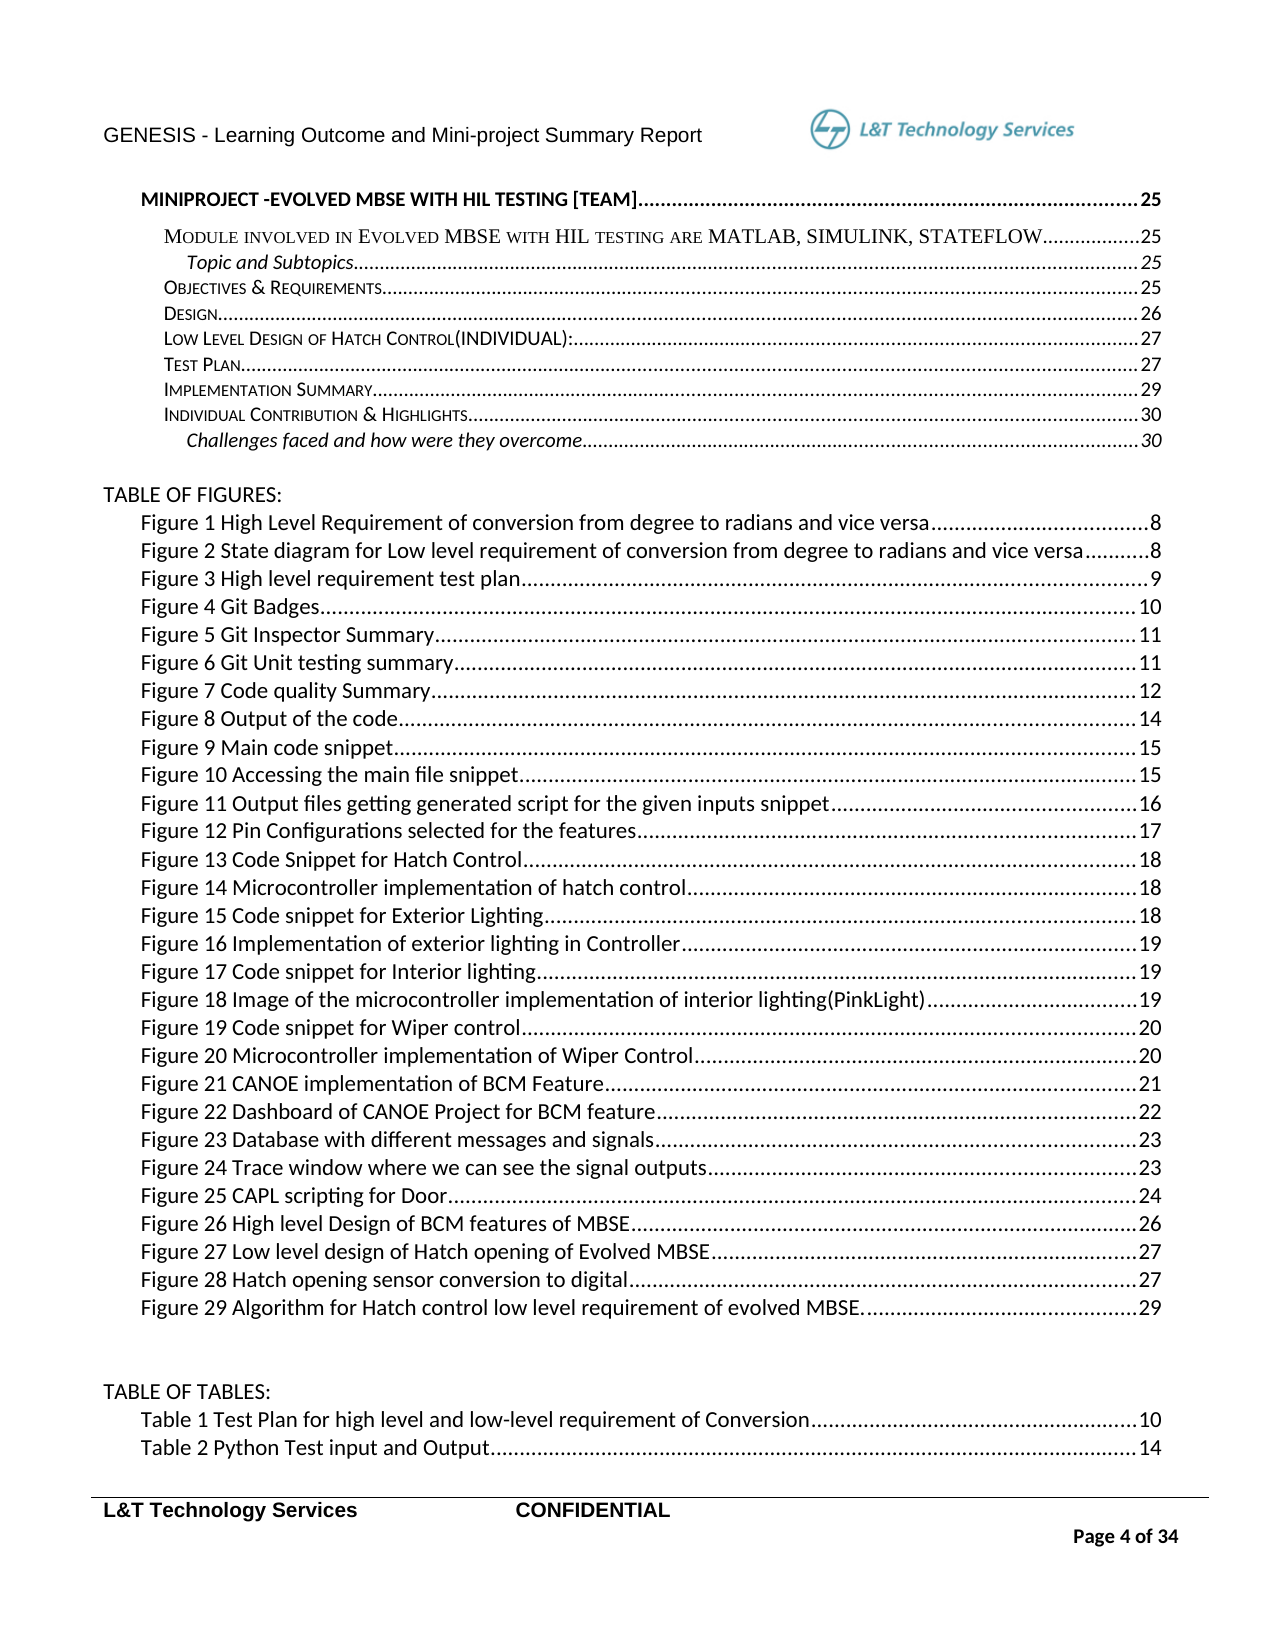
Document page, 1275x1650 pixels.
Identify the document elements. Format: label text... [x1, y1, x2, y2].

text Figure 10 Accessing the main file snippet 15 [103, 761, 1162, 789]
text Table 2 Python Test input and Output 14 [103, 1433, 1162, 1461]
text Figure 16 Implementation of exterior lighting in Controller 19 [103, 929, 1162, 957]
text Figure 21 CANOE implementation of BCM Feature 21 [103, 1069, 1162, 1097]
text Figure 7 Code quality Summary 12 [103, 677, 1162, 704]
text Figure 23 Database with different messages and signals 23 [103, 1125, 1162, 1153]
text Figure 19 Code snippet for Wiper control 20 [103, 1013, 1162, 1041]
text Figure 13 Code Snippet for Hatch Control 18 [103, 845, 1162, 873]
text Figure 18 Image of the microcontroller implementation of interior lighting(PinkLight) 19 [103, 985, 1162, 1013]
text Figure 27 Low level design of Hatch opening of Evolved MBSE 27 [103, 1237, 1162, 1265]
text Figure 12 Pin Configurations selected for the features 17 [103, 817, 1162, 845]
text Figure 17 Code snippet for Interior lighting 19 [103, 957, 1162, 985]
text Figure 28 Hatch opening sensor conversion to digital 27 [103, 1265, 1162, 1293]
text TABLE OF FIGURES: [103, 480, 1162, 508]
text Figure 20 Microcontroller implementation of Wiper Control 20 [103, 1041, 1162, 1069]
text Figure 26 High level Design of BCM features of MBSE 26 [103, 1209, 1162, 1237]
text Table 1 Test Plan for high level and low-level requirement of Conversion 10 [103, 1405, 1162, 1433]
text Figure 6 Git Unit testing summary 11 [103, 648, 1162, 677]
text Figure 15 Code snippet for Exterior Lighting 18 [103, 901, 1162, 929]
text Figure 3 High level requirement test plan 9 [103, 564, 1162, 592]
text Figure 4 Git Badges 10 [103, 592, 1162, 621]
text Figure 11 Output files getting generated script for the given inputs snippet 16 [103, 789, 1162, 817]
text Figure 2 State diagram for Low level requirement of conversion from degree to radians and vice versa 8 [103, 536, 1162, 564]
text Figure 22 Dashboard of CANOE Project for BCM feature 22 [103, 1097, 1162, 1125]
text Figure 8 Output of the code 14 [103, 704, 1162, 733]
text Figure 29 Algorithm for Hatch control low level requirement of evolved MBSE. 29 [103, 1293, 1162, 1321]
text Figure 14 Microcontroller implementation of hatch control 18 [103, 873, 1162, 901]
text Figure 25 CAPL scripting for Door 24 [103, 1181, 1162, 1209]
text Figure 24 Trace window where we can see the signal outputs 23 [103, 1153, 1162, 1181]
text Figure 1 High Level Requirement of conversion from degree to radians and vice versa 8 [103, 508, 1162, 536]
text Figure 5 Git Inspector Summary 11 [103, 621, 1162, 648]
text Figure 9 Main code snippet 15 [103, 733, 1162, 761]
picture [808, 98, 1075, 162]
text TABLE OF TABLES: [103, 1377, 1162, 1405]
